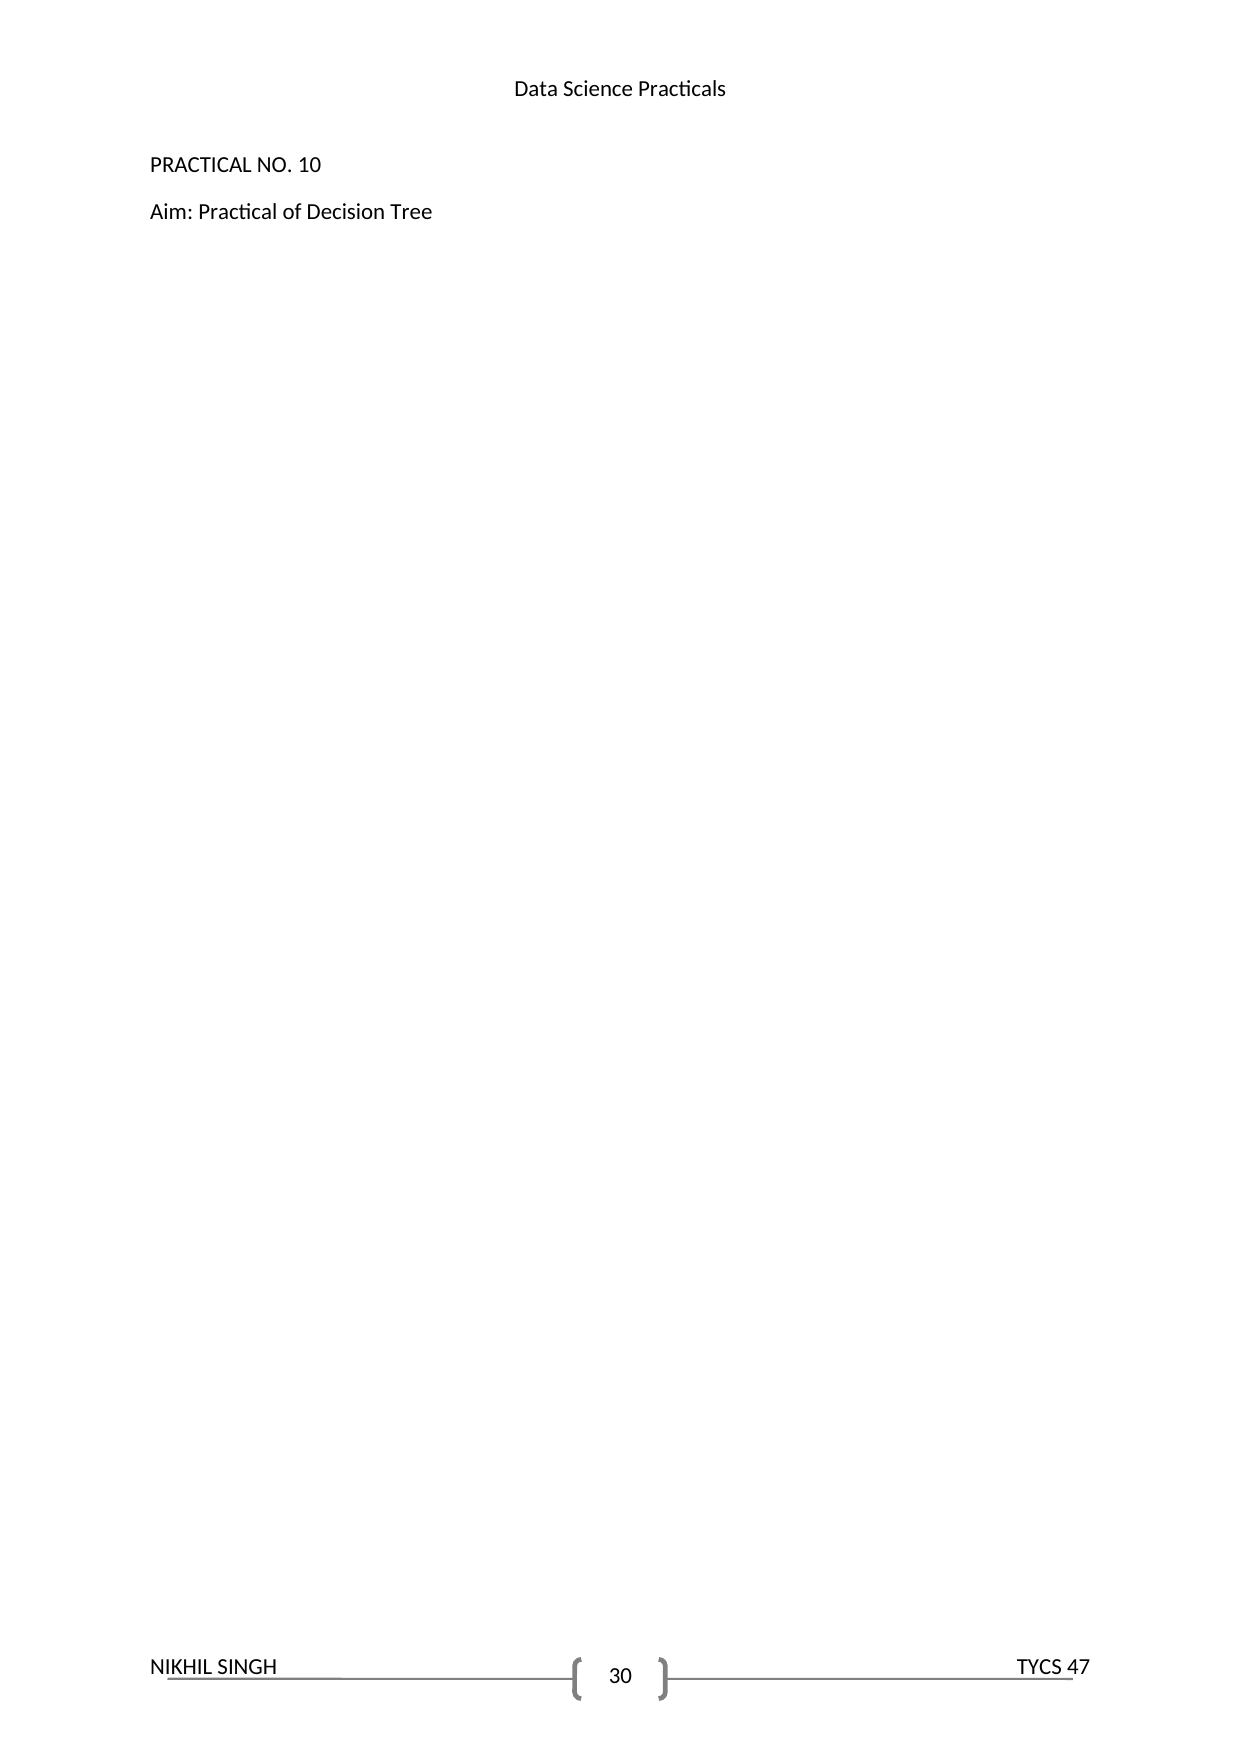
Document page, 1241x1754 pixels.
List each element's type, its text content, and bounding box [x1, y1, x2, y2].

text Aim: Practical of Decision Tree [150, 197, 1090, 225]
text PRACTICAL NO. 10 [150, 150, 1090, 178]
